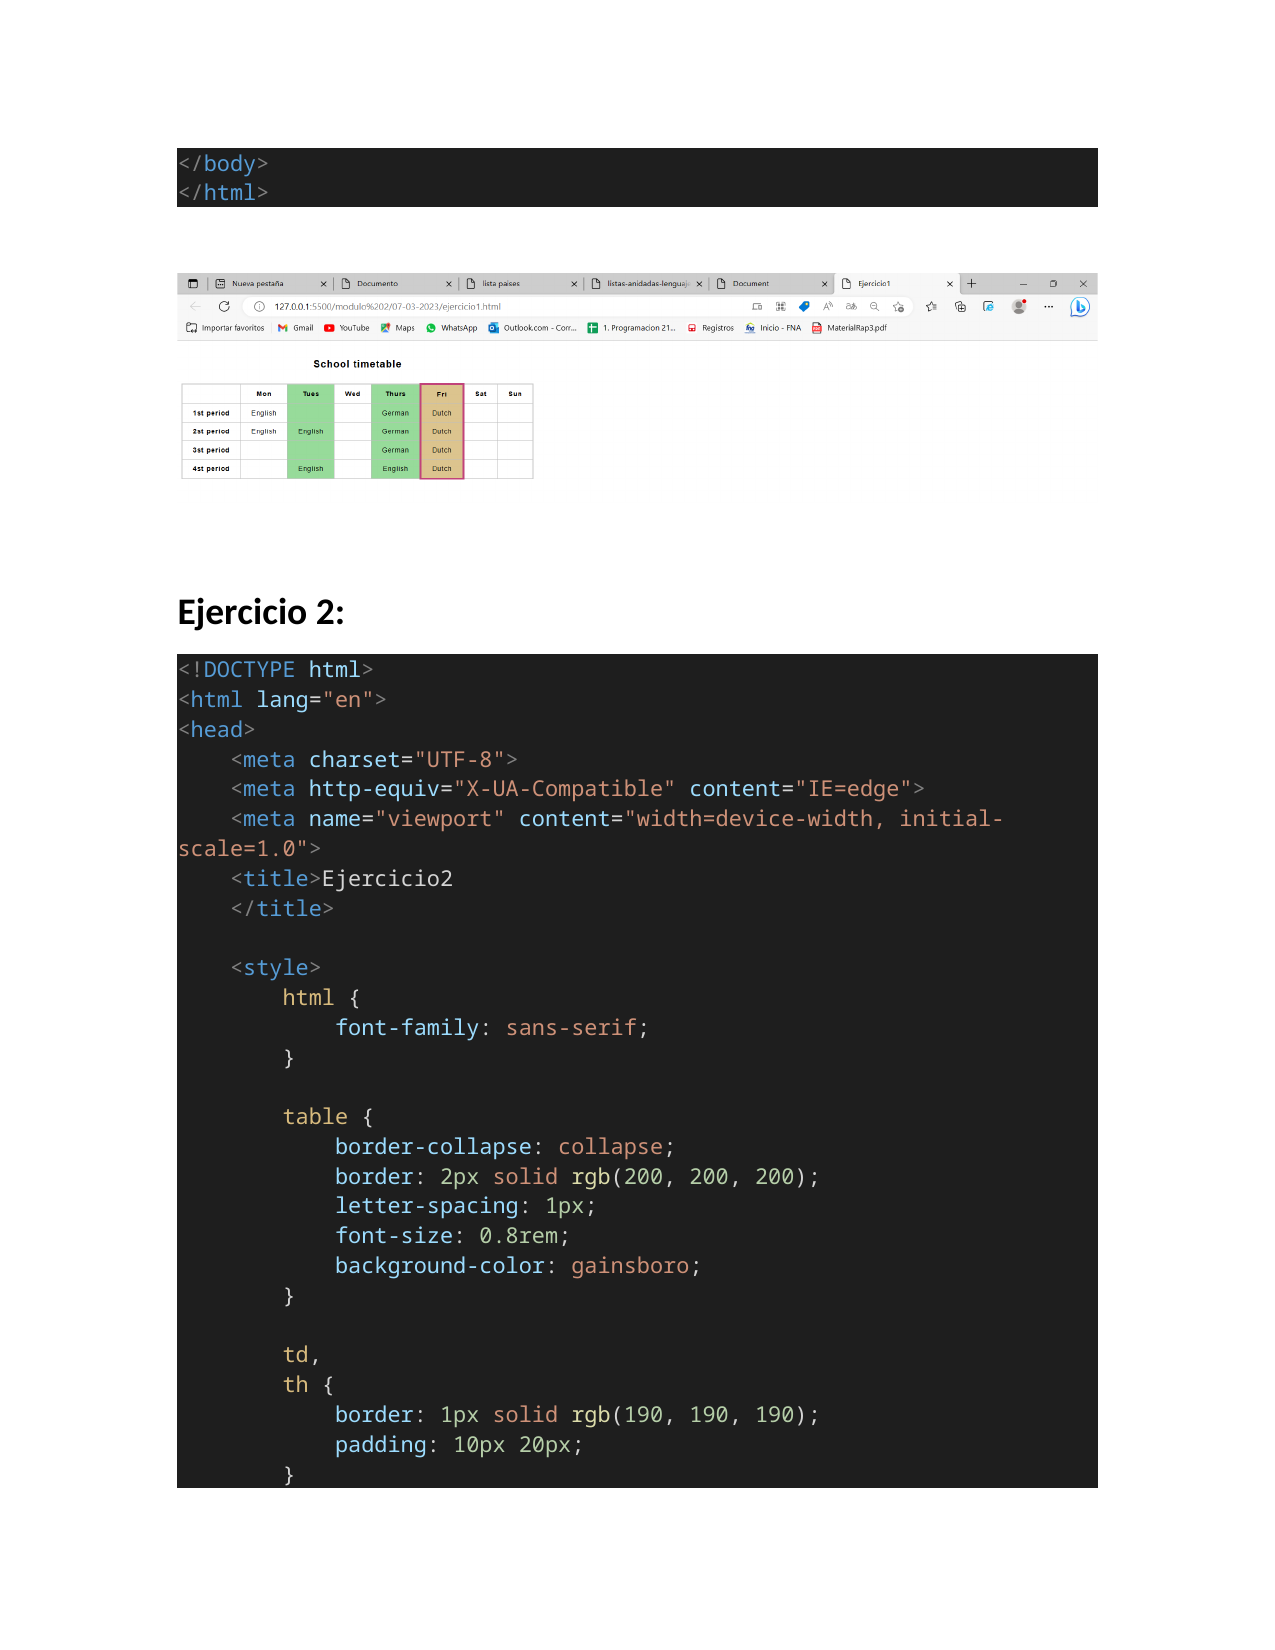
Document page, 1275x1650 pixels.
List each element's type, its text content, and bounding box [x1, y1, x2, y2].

text padding: 10px 20px; [177, 1429, 1098, 1458]
text td, [177, 1339, 1098, 1369]
text border-collapse: collapse; [177, 1131, 1098, 1161]
text font-size: 0.8rem; [177, 1220, 1098, 1250]
text font-family: sans-serif; [177, 1012, 1098, 1041]
text Ejercicio 2: [177, 588, 1098, 634]
text </html> [177, 177, 1098, 207]
text <style> [177, 952, 1098, 982]
text </body> [177, 148, 1098, 177]
text table { [177, 1101, 1098, 1131]
text <head> [177, 714, 1098, 743]
text <!DOCTYPE html> [177, 654, 1098, 684]
text <html lang="en"> [177, 684, 1098, 714]
text background-color: gainsboro; [177, 1250, 1098, 1280]
text letter-spacing: 1px; [177, 1190, 1098, 1220]
text } [177, 1041, 1098, 1071]
text } [177, 1280, 1098, 1309]
text <meta charset="UTF-8"> [177, 743, 1098, 773]
text </title> [177, 892, 1098, 922]
text border: 1px solid rgb(190, 190, 190); [177, 1399, 1098, 1429]
text <title>Ejercicio2 [177, 863, 1098, 892]
text <meta http-equiv="X-UA-Compatible" content="IE=edge"> [177, 773, 1098, 803]
text border: 2px solid rgb(200, 200, 200); [177, 1161, 1098, 1190]
text <meta name="viewport" content="width=device-width, initial-scale=1.0"> [177, 803, 1098, 863]
picture [177, 273, 1098, 503]
text th { [177, 1369, 1098, 1399]
text } [177, 1458, 1098, 1488]
text html { [177, 982, 1098, 1012]
